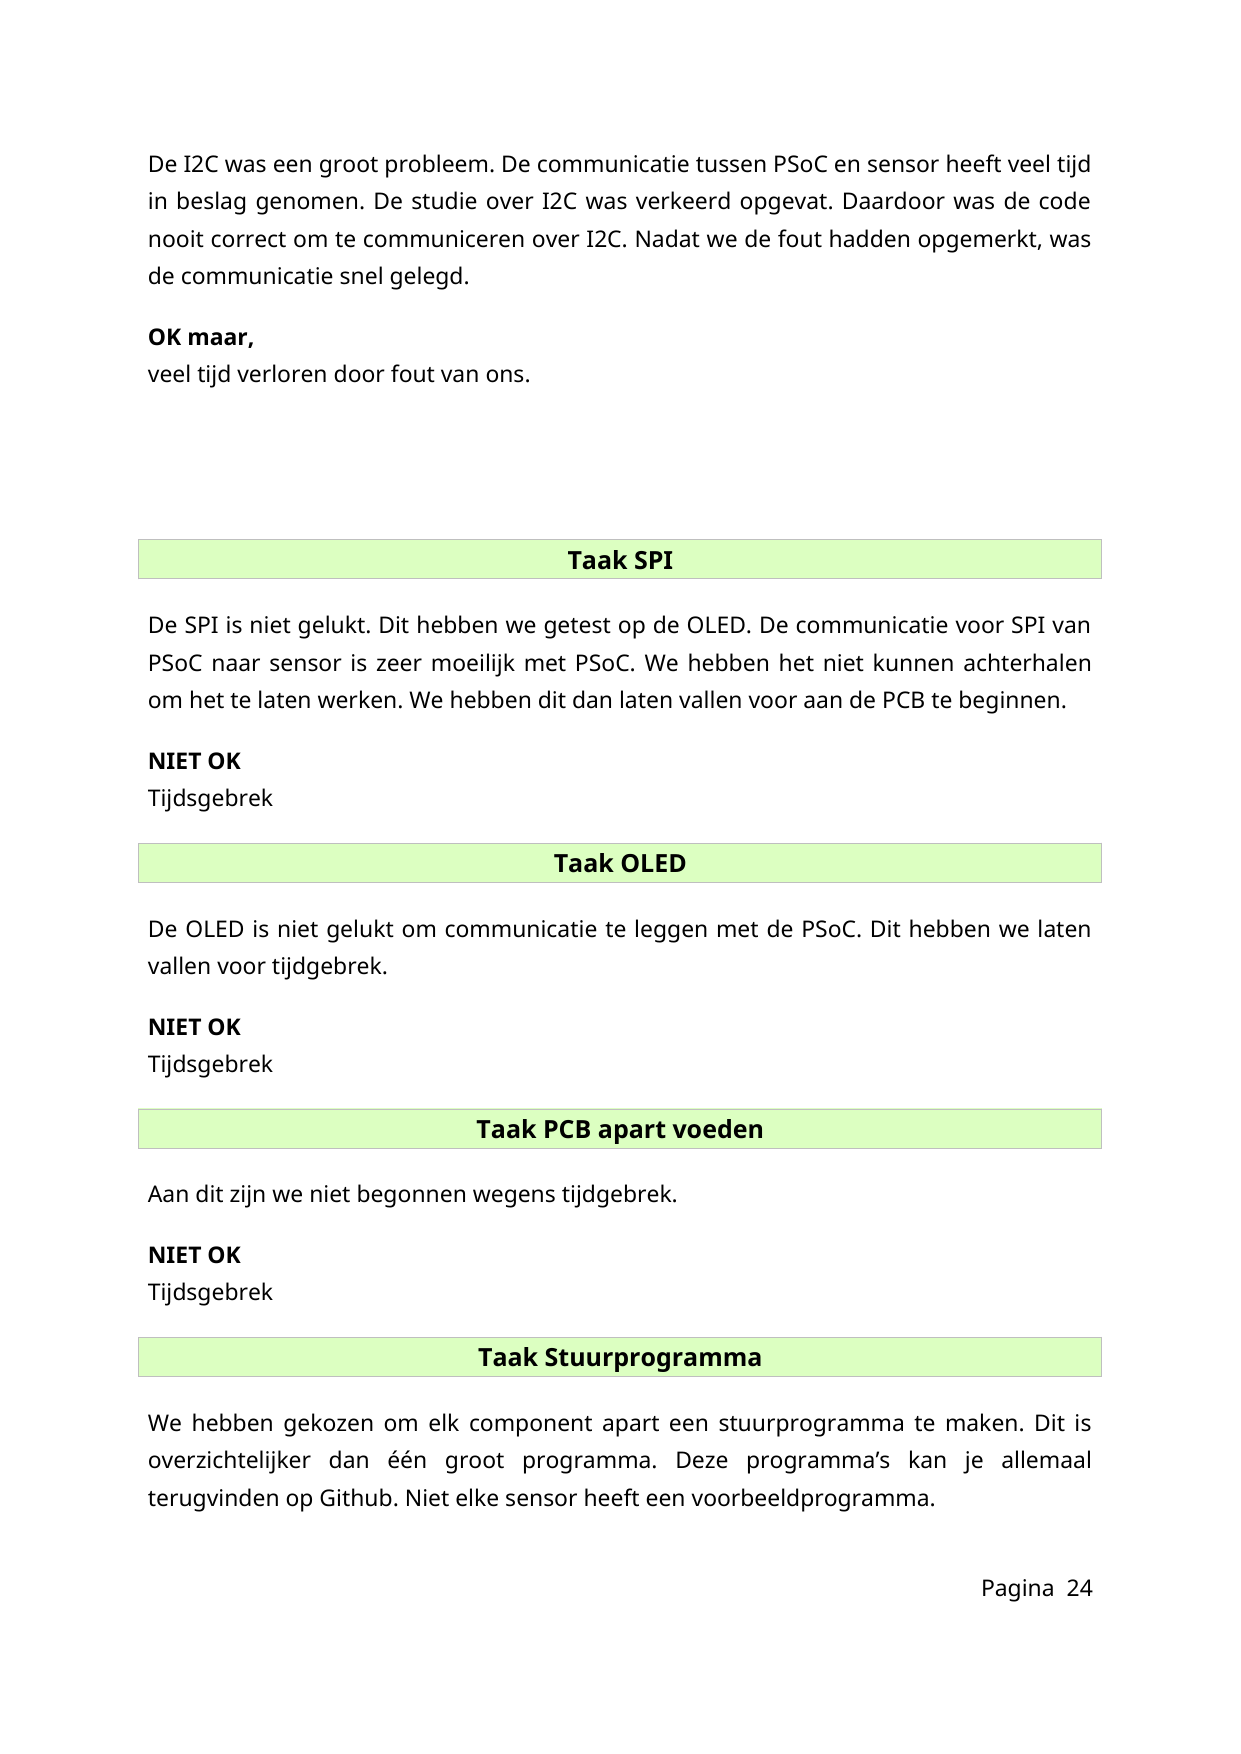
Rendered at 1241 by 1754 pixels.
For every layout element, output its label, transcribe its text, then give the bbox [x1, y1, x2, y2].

text Taak SPI [139, 540, 1101, 578]
text OK maar, veel tijd verloren door fout van ons. [148, 321, 1093, 389]
text Taak OLED [139, 844, 1101, 882]
text NIET OK Tijdsgebrek [148, 1011, 1093, 1079]
text NIET OK Tijdsgebrek [148, 1239, 1093, 1308]
text NIET OK Tijdsgebrek [148, 745, 1093, 813]
text Aan dit zijn we niet begonnen wegens tijdgebrek. [148, 1178, 1093, 1210]
text De I2C was een groot probleem. De communicatie tussen PSoC en sensor heeft veel tijd in beslag genomen. De studie over I2C was verkeerd opgevat. Daardoor was de code nooit correct om te communiceren over I2C. Nadat we de fout hadden opgemerkt, was de communicatie snel gelegd. [148, 148, 1093, 291]
text Taak Stuurprogramma [139, 1338, 1101, 1376]
text De OLED is niet gelukt om communicatie te leggen met de PSoC. Dit hebben we laten vallen voor tijdgebrek. [148, 913, 1093, 981]
text Taak PCB apart voeden [139, 1110, 1101, 1148]
text We hebben gekozen om elk component apart een stuurprogramma te maken. Dit is overzichtelijker dan één groot programma. Deze programma’s kan je allemaal terugvinden op Github. Niet elke sensor heeft een voorbeeldprogramma. [148, 1407, 1093, 1513]
text De SPI is niet gelukt. Dit hebben we getest op de OLED. De communicatie voor SPI van PSoC naar sensor is zeer moeilijk met PSoC. We hebben het niet kunnen achterhalen om het te laten werken. We hebben dit dan laten vallen voor aan de PCB te beginnen. [148, 609, 1093, 716]
